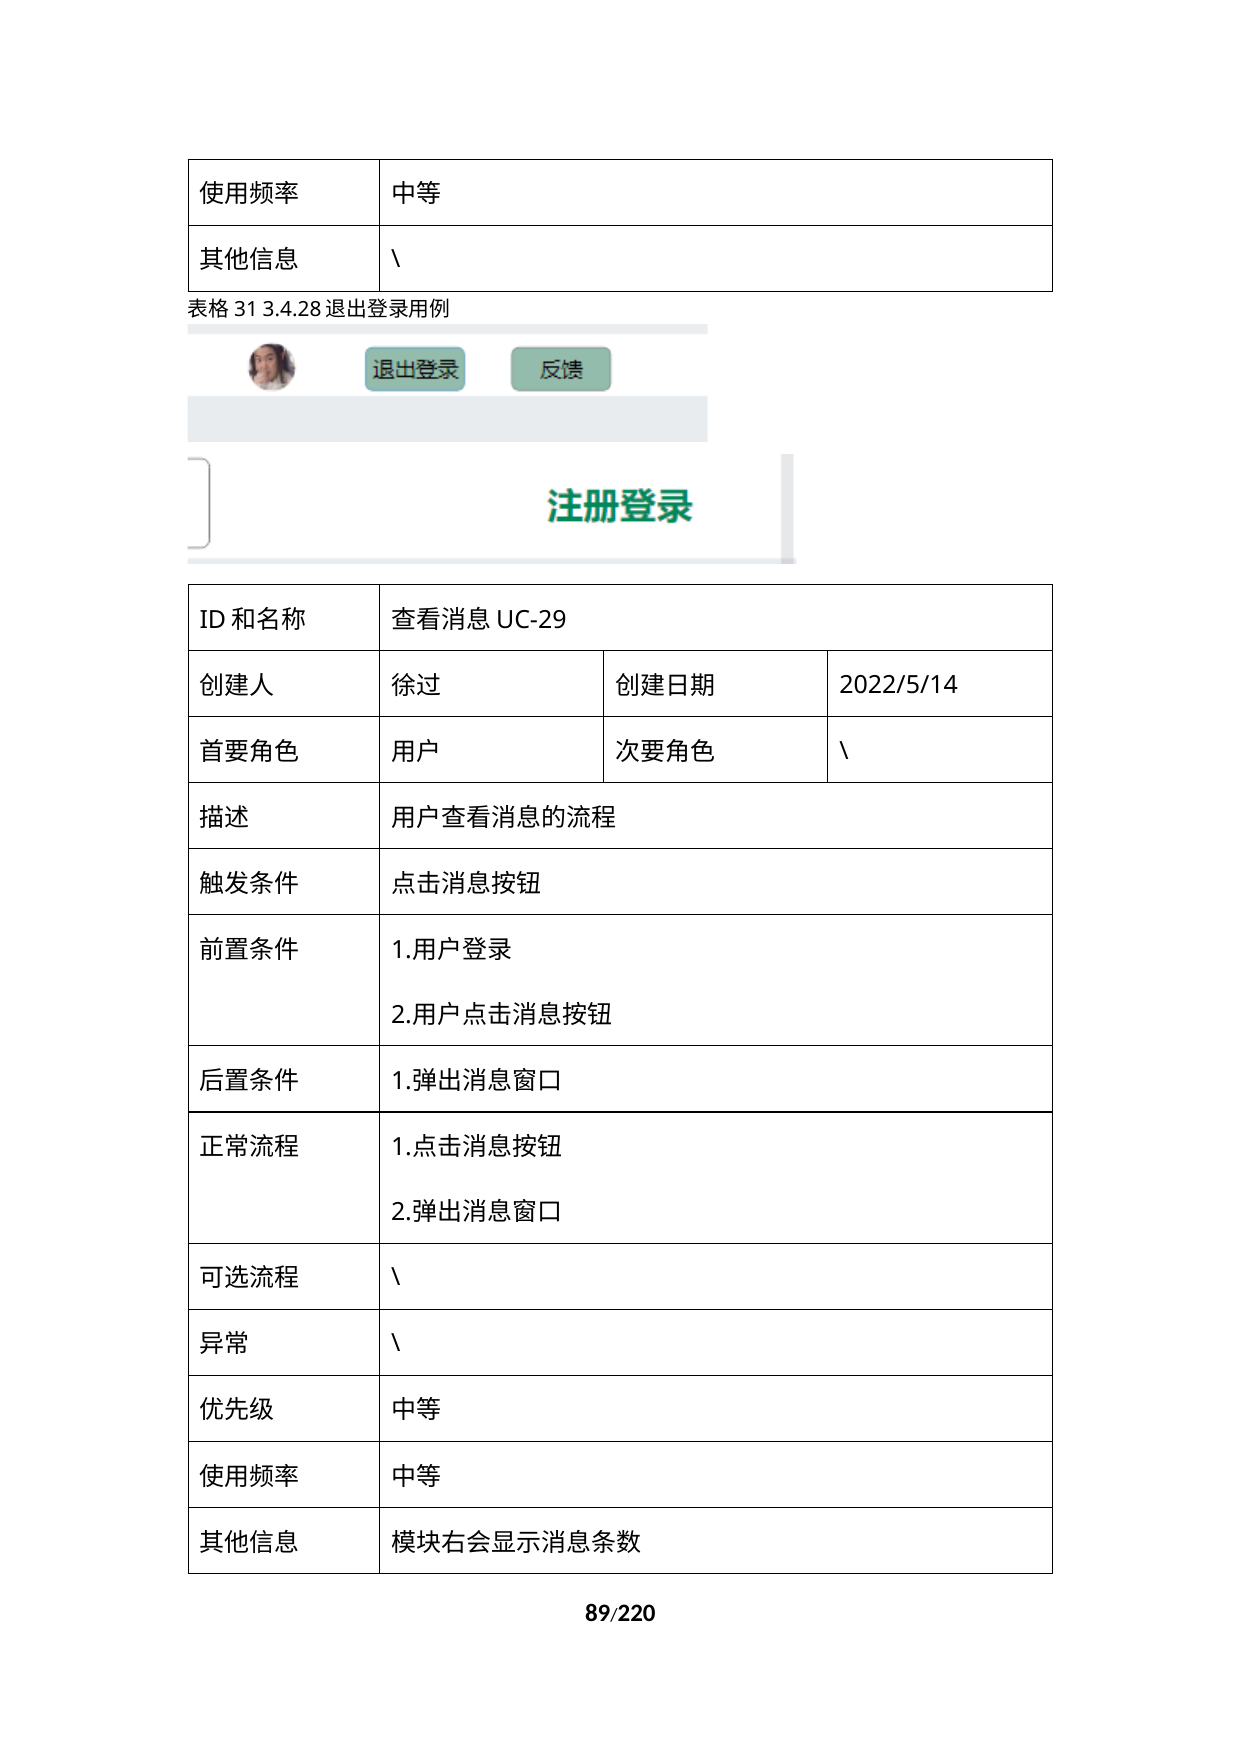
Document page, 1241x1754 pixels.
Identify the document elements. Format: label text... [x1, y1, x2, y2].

table_cell 中等 [380, 160, 1052, 224]
text 表格 31 3.4.28退出登录用例 [187, 292, 1053, 324]
table_header 查看消息UC-29 [380, 585, 1052, 650]
table_cell 用户 [380, 717, 603, 782]
table_cell 首要角色 [189, 717, 379, 782]
table_cell 创建人 [189, 651, 379, 716]
table_cell 触发条件 [189, 849, 379, 914]
picture [187, 454, 797, 564]
table_header ID和名称 [189, 585, 379, 650]
table_cell 1.点击消息按钮 2.弹出消息窗口 [380, 1113, 1052, 1242]
table_cell 描述 [189, 783, 379, 848]
table_cell \ [828, 717, 1052, 782]
table_cell 可选流程 [189, 1244, 379, 1308]
picture [187, 324, 708, 442]
table_cell 徐过 [380, 651, 603, 716]
table_cell 1.弹出消息窗口 [380, 1046, 1052, 1111]
table_cell 使用频率 [189, 1442, 379, 1507]
table_cell 优先级 [189, 1376, 379, 1441]
table_cell 正常流程 [189, 1113, 379, 1242]
table_cell 用户查看消息的流程 [380, 783, 1052, 848]
table_cell 创建日期 [604, 651, 827, 716]
table_cell 模块右会显示消息条数 [380, 1508, 1052, 1573]
table_cell 中等 [380, 1376, 1052, 1441]
table_cell 异常 [189, 1310, 379, 1374]
table_cell 其他信息 [189, 226, 379, 291]
table_cell 其他信息 [189, 1508, 379, 1573]
table_cell 2022/5/14 [828, 651, 1052, 716]
table_cell 次要角色 [604, 717, 827, 782]
table_cell 使用频率 [189, 160, 379, 224]
table_cell \ [380, 226, 1052, 291]
table_cell 点击消息按钮 [380, 849, 1052, 914]
table_cell 后置条件 [189, 1046, 379, 1111]
table_cell 中等 [380, 1442, 1052, 1507]
table_cell \ [380, 1244, 1052, 1308]
table_cell 前置条件 [189, 915, 379, 1045]
table_cell \ [380, 1310, 1052, 1374]
table_cell 1.用户登录 2.用户点击消息按钮 [380, 915, 1052, 1045]
